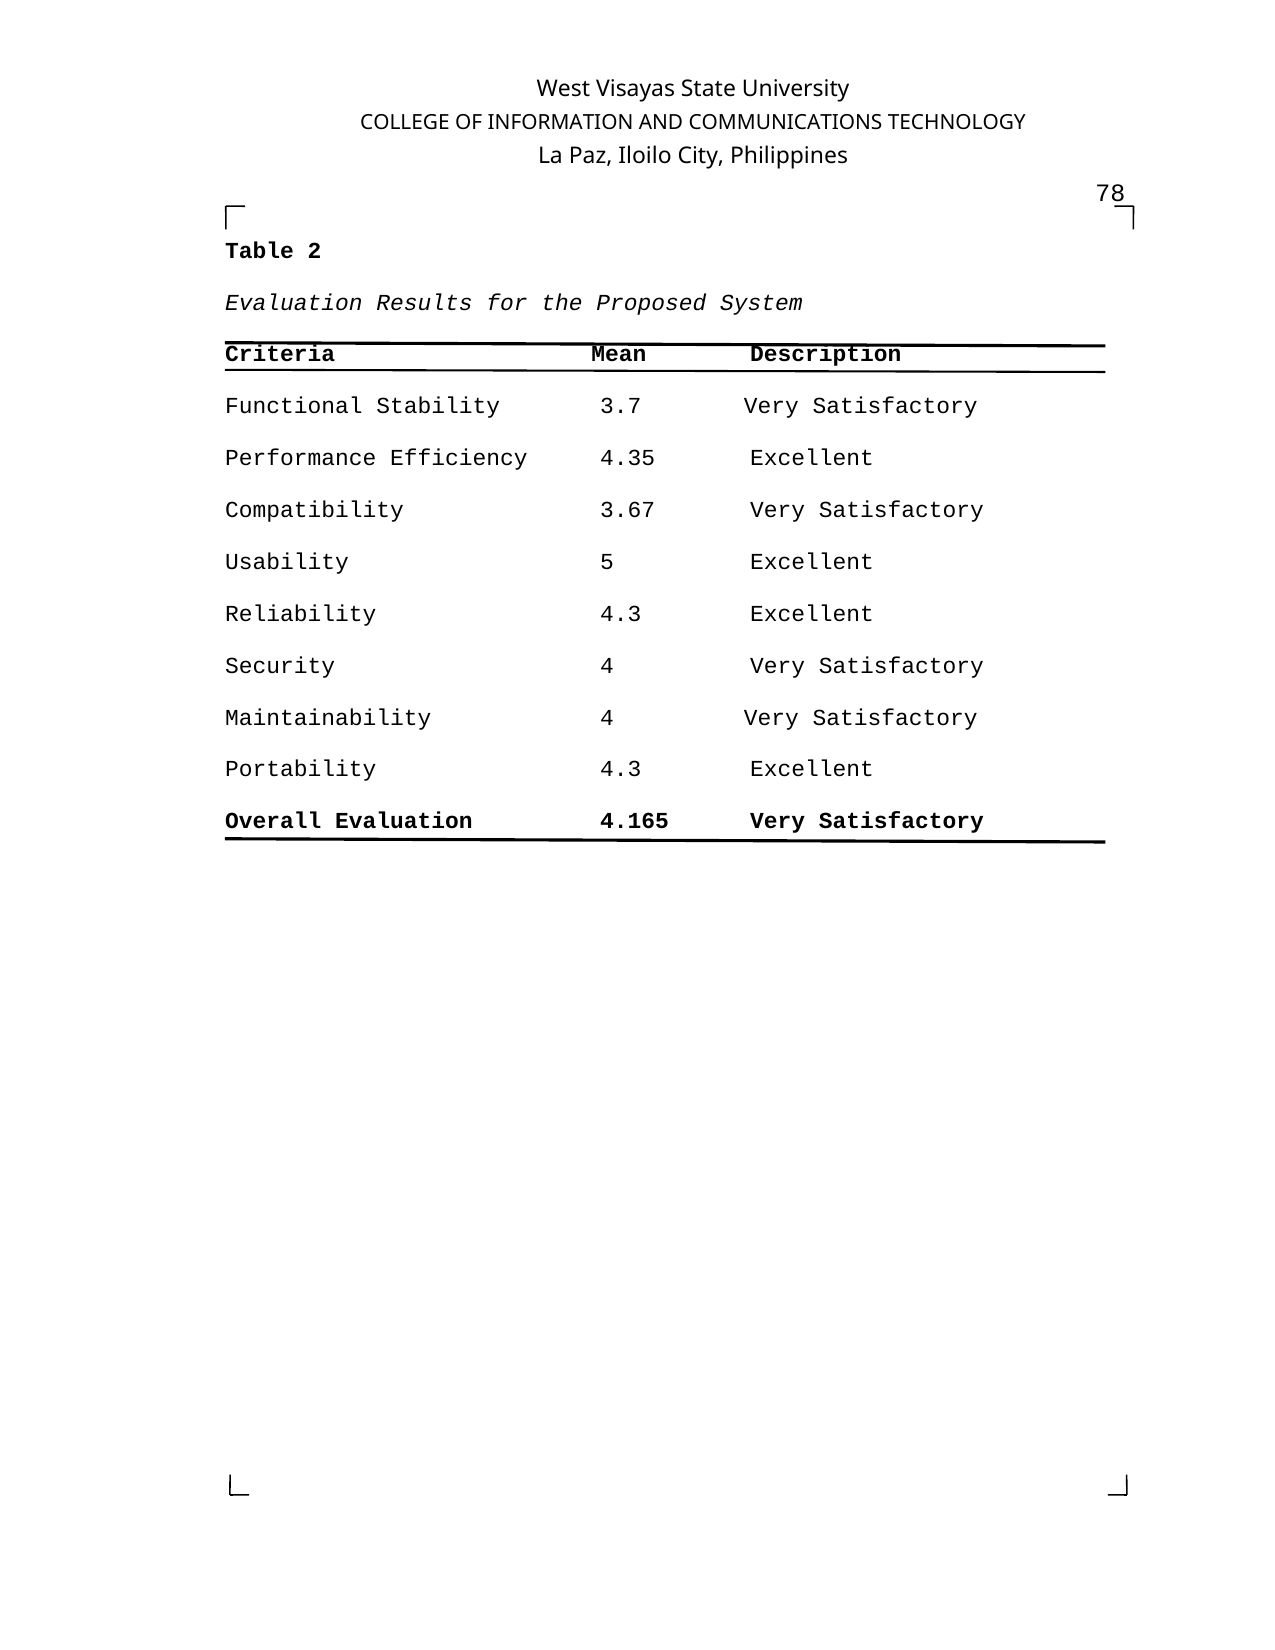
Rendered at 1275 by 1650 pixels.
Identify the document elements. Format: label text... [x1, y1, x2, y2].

text Compatibility 3.67 Very Satisfactory [225, 498, 1125, 524]
text Table 2 [225, 239, 1125, 265]
text Security 4 Very Satisfactory [225, 654, 1125, 680]
text Evaluation Results for the Proposed System [225, 291, 1125, 317]
text Criteria Mean Description [225, 343, 1125, 369]
text Functional Stability 3.7 Very Satisfactory [225, 394, 1125, 421]
text Performance Efficiency 4.35 Excellent [225, 446, 1125, 472]
text Usability 5 Excellent [225, 550, 1125, 576]
text Maintainability 4 Very Satisfactory [225, 706, 1125, 732]
text Overall Evaluation 4.165 Very Satisfactory [225, 809, 1125, 836]
text Reliability 4.3 Excellent [225, 602, 1125, 628]
text Portability 4.3 Excellent [225, 758, 1125, 784]
